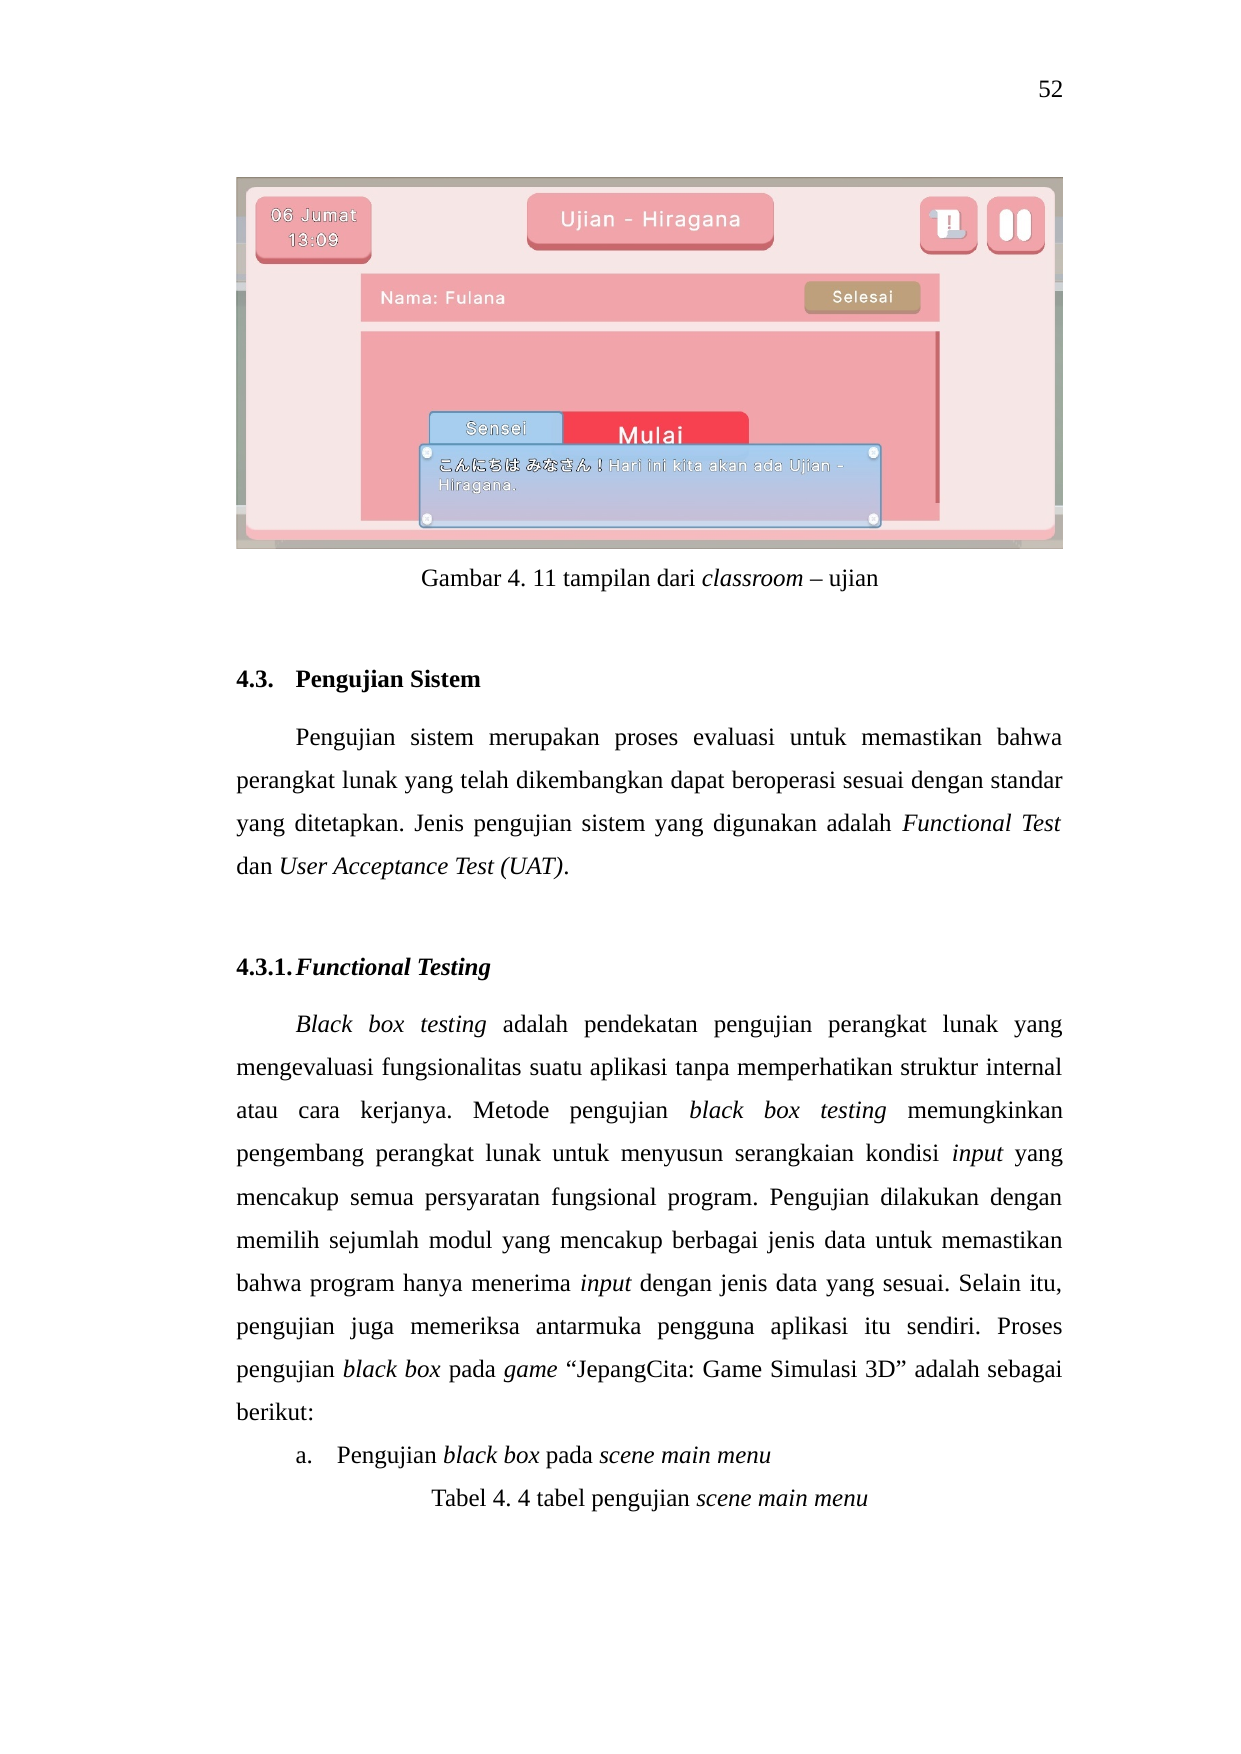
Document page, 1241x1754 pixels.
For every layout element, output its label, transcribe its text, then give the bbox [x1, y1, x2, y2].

text Pengujian sistem merupakan proses evaluasi untuk memastikan bahwa perangkat lunak yang telah dikembangkan dapat beroperasi sesuai dengan standar yang ditetapkan. Jenis pengujian sistem yang digunakan adalah Functional Test dan User Acceptance Test (UAT). [236, 722, 1063, 880]
subtitle Pengujian Sistem [236, 664, 1063, 693]
subtitle Functional Testing [236, 952, 1063, 980]
picture [236, 177, 1063, 549]
text Black box testing adalah pendekatan pengujian perangkat lunak yang mengevaluasi fungsionalitas suatu aplikasi tanpa memperhatikan struktur internal atau cara kerjanya. Metode pengujian black box testing memungkinkan pengembang perangkat lunak untuk menyusun serangkaian kondisi input yang mencakup semua persyaratan fungsional program. Pengujian dilakukan dengan memilih sejumlah modul yang mencakup berbagai jenis data untuk memastikan bahwa program hanya menerima input dengan jenis data yang sesuai. Selain itu, pengujian juga memeriksa antarmuka pengguna aplikasi itu sendiri. Proses pengujian black box pada game “JepangCita: Game Simulasi 3D” adalah sebagai berikut: [236, 1009, 1063, 1426]
text Tabel 4. 4 tabel pengujian scene main menu [236, 1483, 1063, 1512]
list Pengujian black box pada scene main menu [295, 1440, 1063, 1469]
